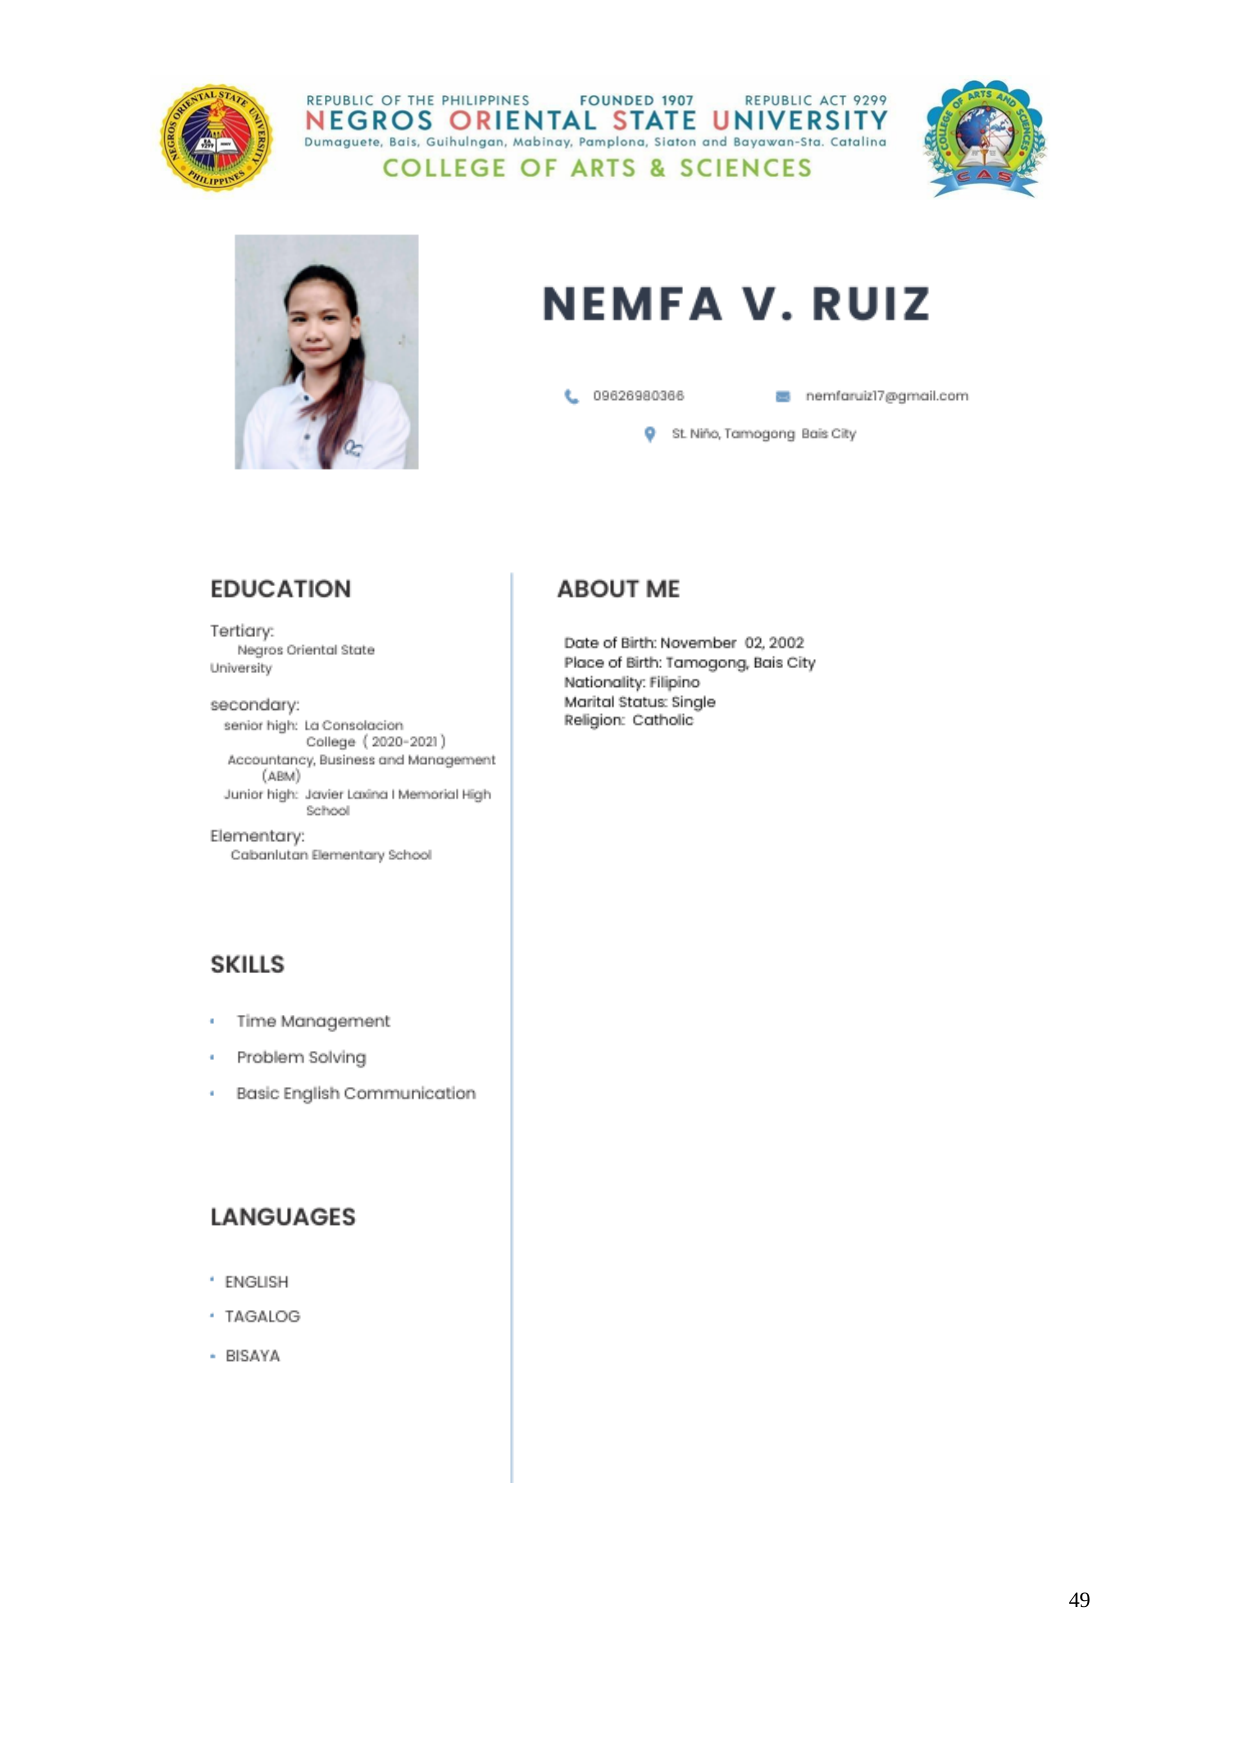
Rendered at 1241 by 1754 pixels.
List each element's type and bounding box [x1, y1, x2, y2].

picture [150, 75, 1083, 1483]
text [150, 200, 1090, 1487]
